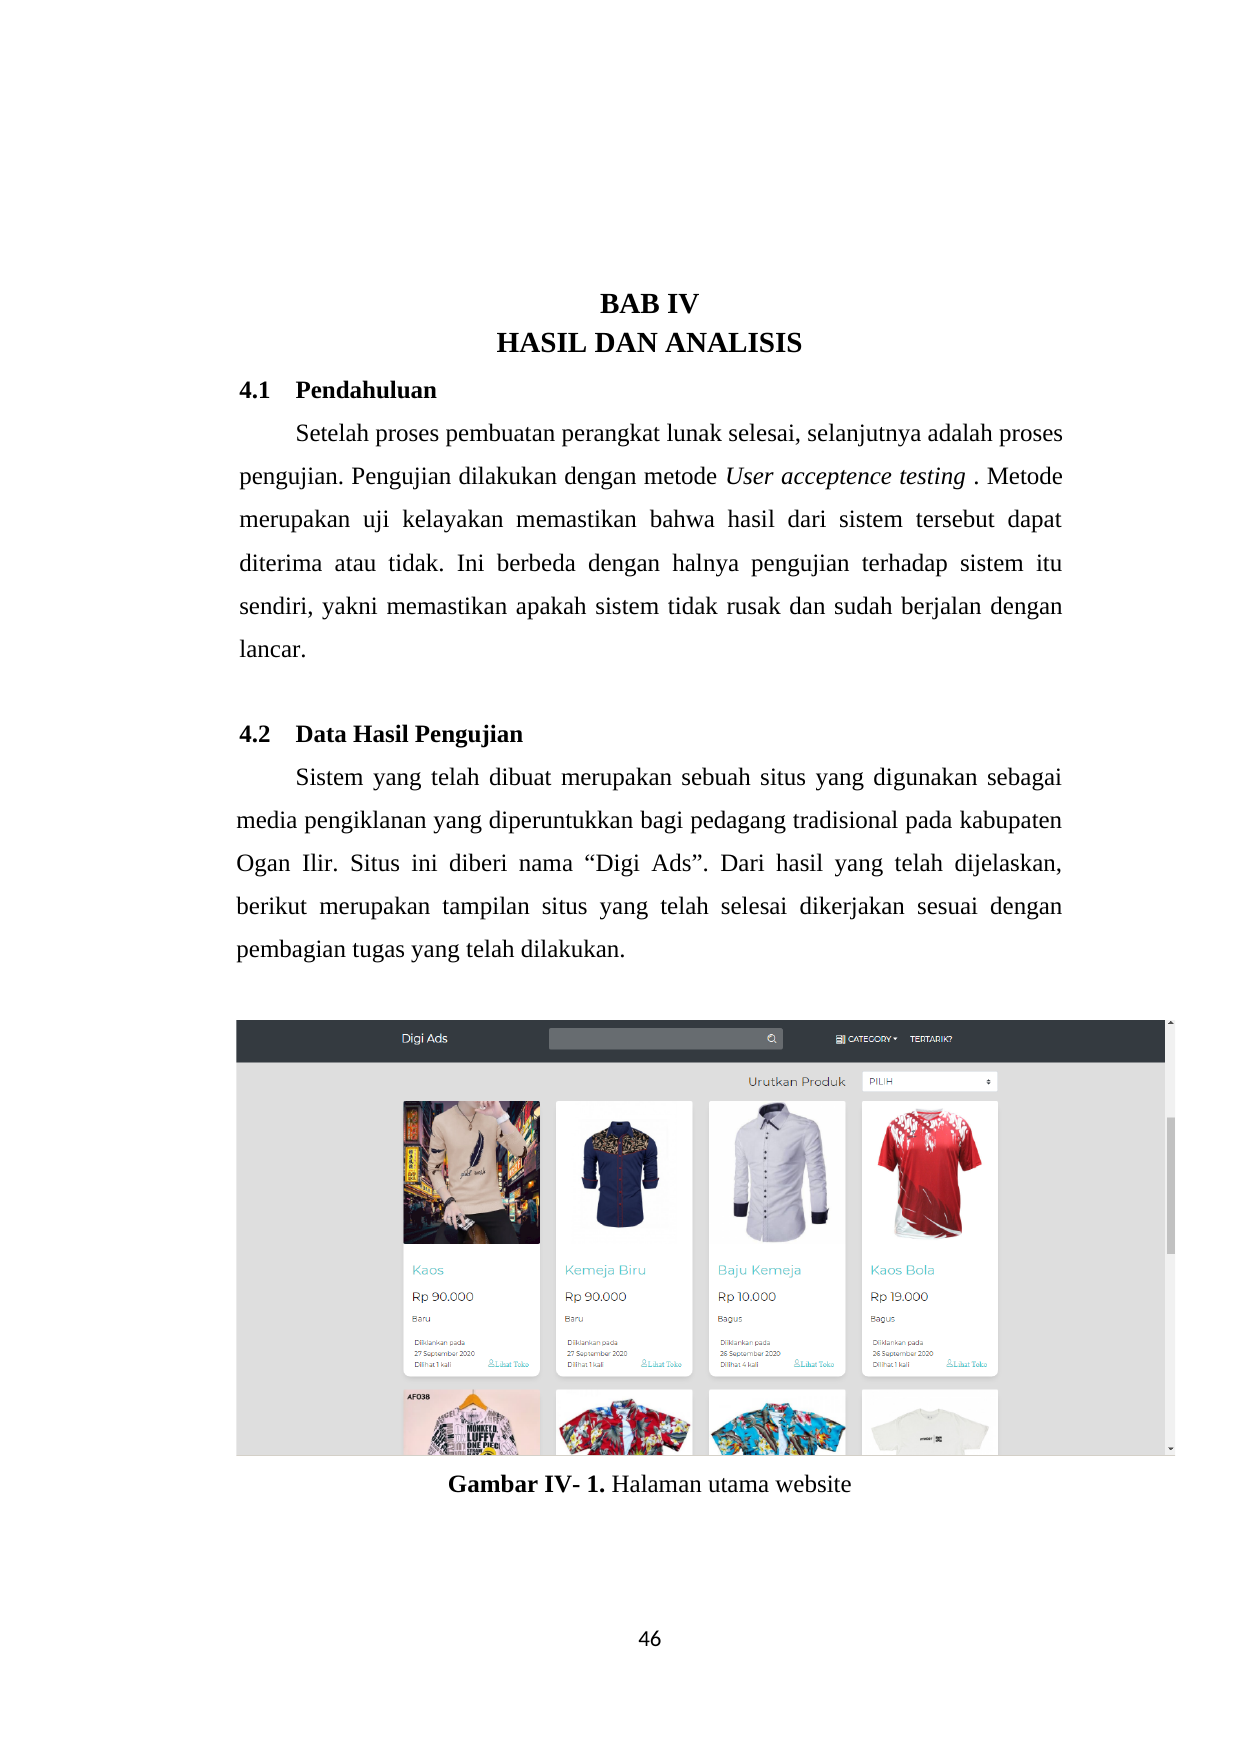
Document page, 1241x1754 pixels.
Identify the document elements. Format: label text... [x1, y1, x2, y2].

text HASIL DAN ANALISIS [236, 325, 1063, 358]
list Setelah proses pembuatan perangkat lunak selesai, selanjutnya adalah proses pengujian. Pengujian dilakukan dengan metode User acceptence testing . Metode merupakan uji kelayakan memastikan bahwa hasil dari sistem tersebut dapat diterima atau tidak. Ini berbeda dengan halnya pengujian terhadap sistem itu sendiri, yakni memastikan apakah sistem tidak rusak dan sudah berjalan dengan lancar. [239, 418, 1063, 663]
text Gambar IV- 1. Halaman utama website [236, 1469, 1063, 1498]
subtitle BAB IV [236, 286, 1063, 320]
list Sistem yang telah dibuat merupakan sebuah situs yang digunakan sebagai media pengiklanan yang diperuntukkan bagi pedagang tradisional pada kabupaten Ogan Ilir. Situs ini diberi nama “Digi Ads”. Dari hasil yang telah dijelaskan, berikut merupakan tampilan situs yang telah selesai dikerjakan sesuai dengan pembagian tugas yang telah dilakukan. [236, 762, 1063, 963]
picture [236, 1020, 1176, 1456]
list Pendahuluan [239, 375, 1063, 404]
list Data Hasil Pengujian [239, 719, 1063, 748]
